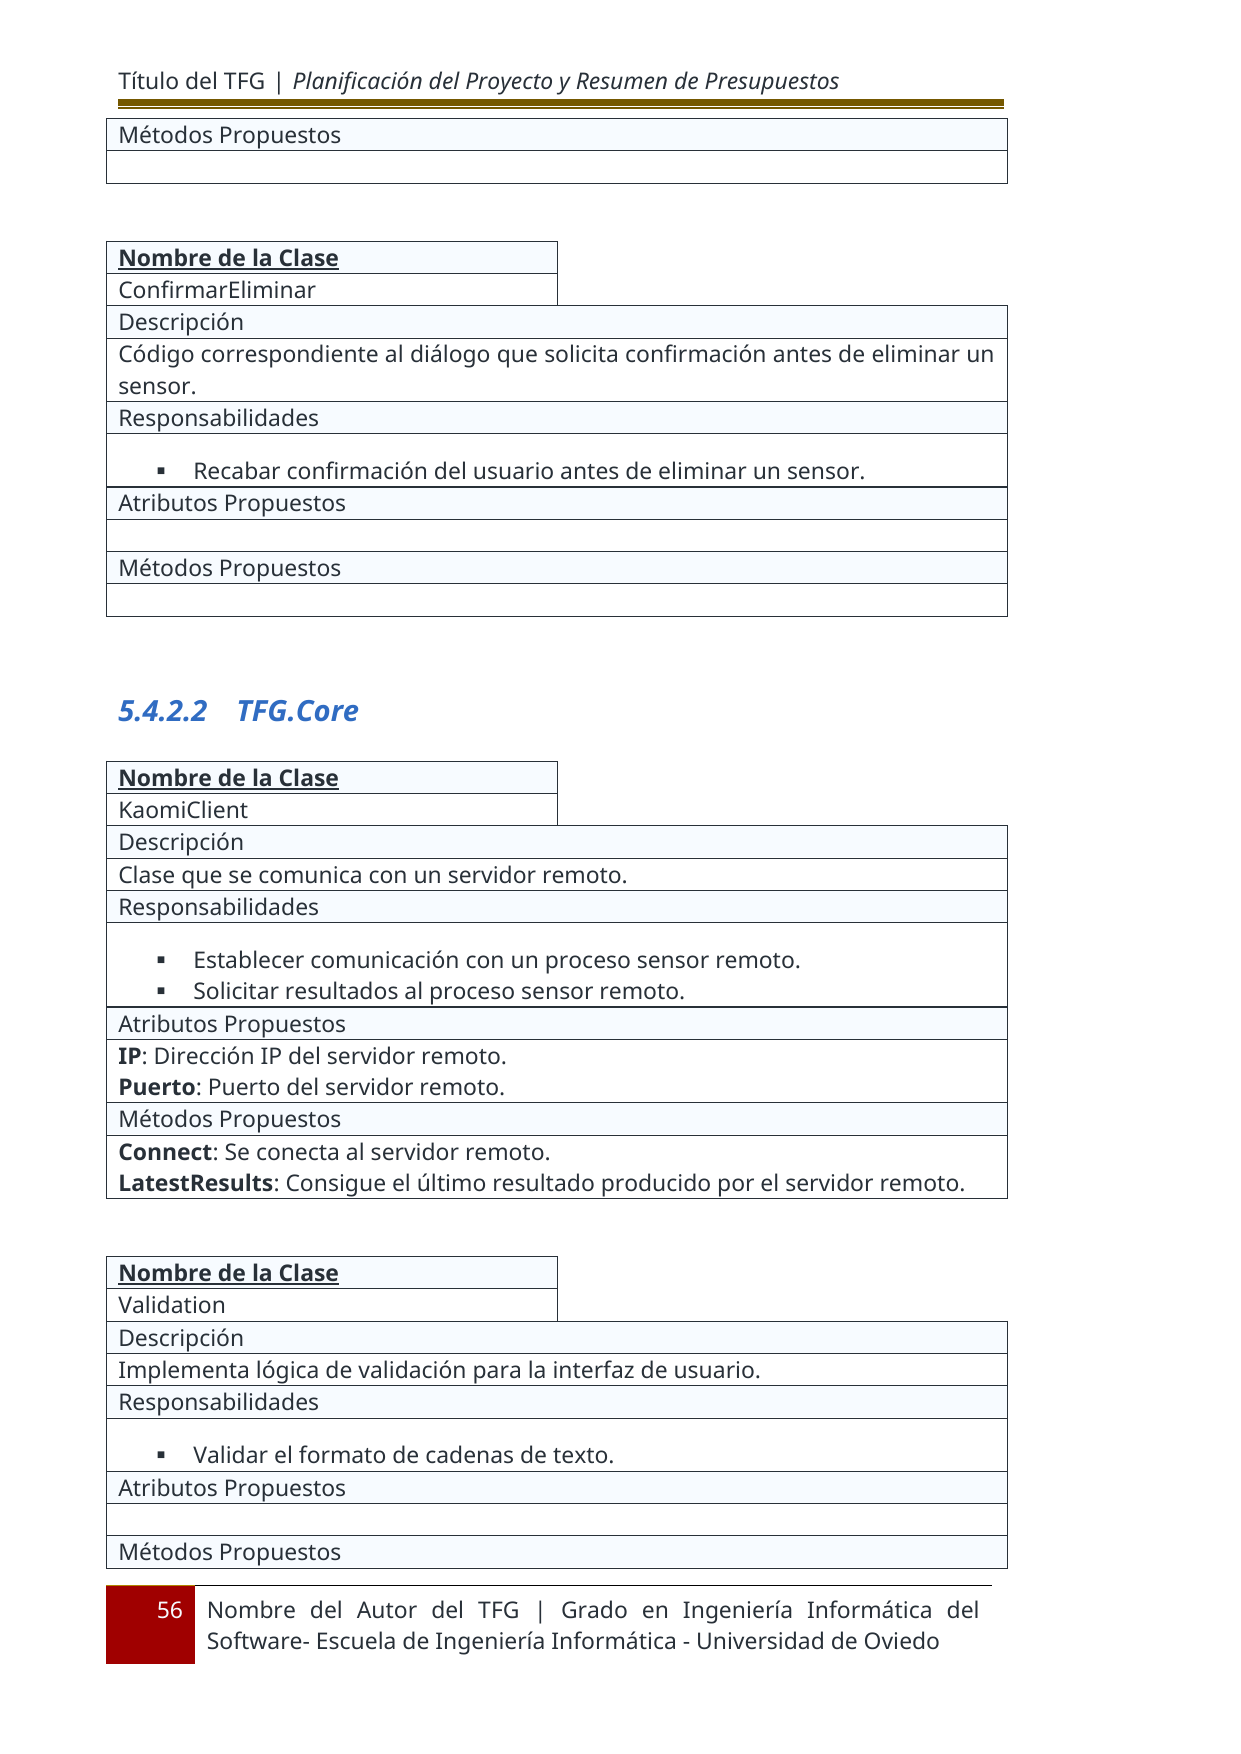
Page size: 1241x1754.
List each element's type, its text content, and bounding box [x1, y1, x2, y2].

table_cell Métodos Propuestos [107, 1103, 1007, 1134]
table_cell Validation [107, 1289, 557, 1321]
table_cell KaomiClient [107, 794, 557, 825]
table_cell Responsabilidades [107, 402, 1007, 433]
table_cell Responsabilidades [107, 891, 1007, 922]
table_header Nombre de la Clase [107, 1257, 557, 1288]
table_cell Validar el formato de cadenas de texto. [107, 1419, 1007, 1471]
table_cell Descripción [107, 1322, 1007, 1353]
table_cell Recabar confirmación del usuario antes de eliminar un sensor. [107, 434, 1007, 486]
table_cell Código correspondiente al diálogo que solicita confirmación antes de eliminar un sensor. [107, 339, 1007, 401]
table_cell [107, 151, 1007, 183]
table_cell Atributos Propuestos [107, 1008, 1007, 1039]
table_cell Responsabilidades [107, 1386, 1007, 1417]
table_header Nombre de la Clase [107, 762, 557, 793]
table_cell Métodos Propuestos [107, 552, 1007, 583]
table_header Nombre de la Clase [107, 242, 557, 273]
table_cell [107, 1504, 1007, 1535]
table_cell Establecer comunicación con un proceso sensor remoto. Solicitar resultados al proceso sensor remoto. [107, 923, 1007, 1006]
table_cell Descripción [107, 826, 1007, 857]
table_cell IP: Dirección IP del servidor remoto. Puerto: Puerto del servidor remoto. [107, 1040, 1007, 1102]
table_cell Implementa lógica de validación para la interfaz de usuario. [107, 1354, 1007, 1385]
subtitle TFG.Core [118, 690, 1004, 730]
table_cell Descripción [107, 306, 1007, 337]
table_cell ConfirmarEliminar [107, 274, 557, 305]
table_cell Métodos Propuestos [107, 119, 1007, 150]
table_cell Atributos Propuestos [107, 488, 1007, 519]
table_cell Connect: Se conecta al servidor remoto. LatestResults: Consigue el último resultado producido por el servidor remoto. [107, 1136, 1007, 1198]
table_cell Clase que se comunica con un servidor remoto. [107, 859, 1007, 890]
table_cell Atributos Propuestos [107, 1472, 1007, 1503]
table_cell Métodos Propuestos [107, 1536, 1007, 1567]
table_cell [107, 520, 1007, 551]
table_cell [107, 584, 1007, 616]
